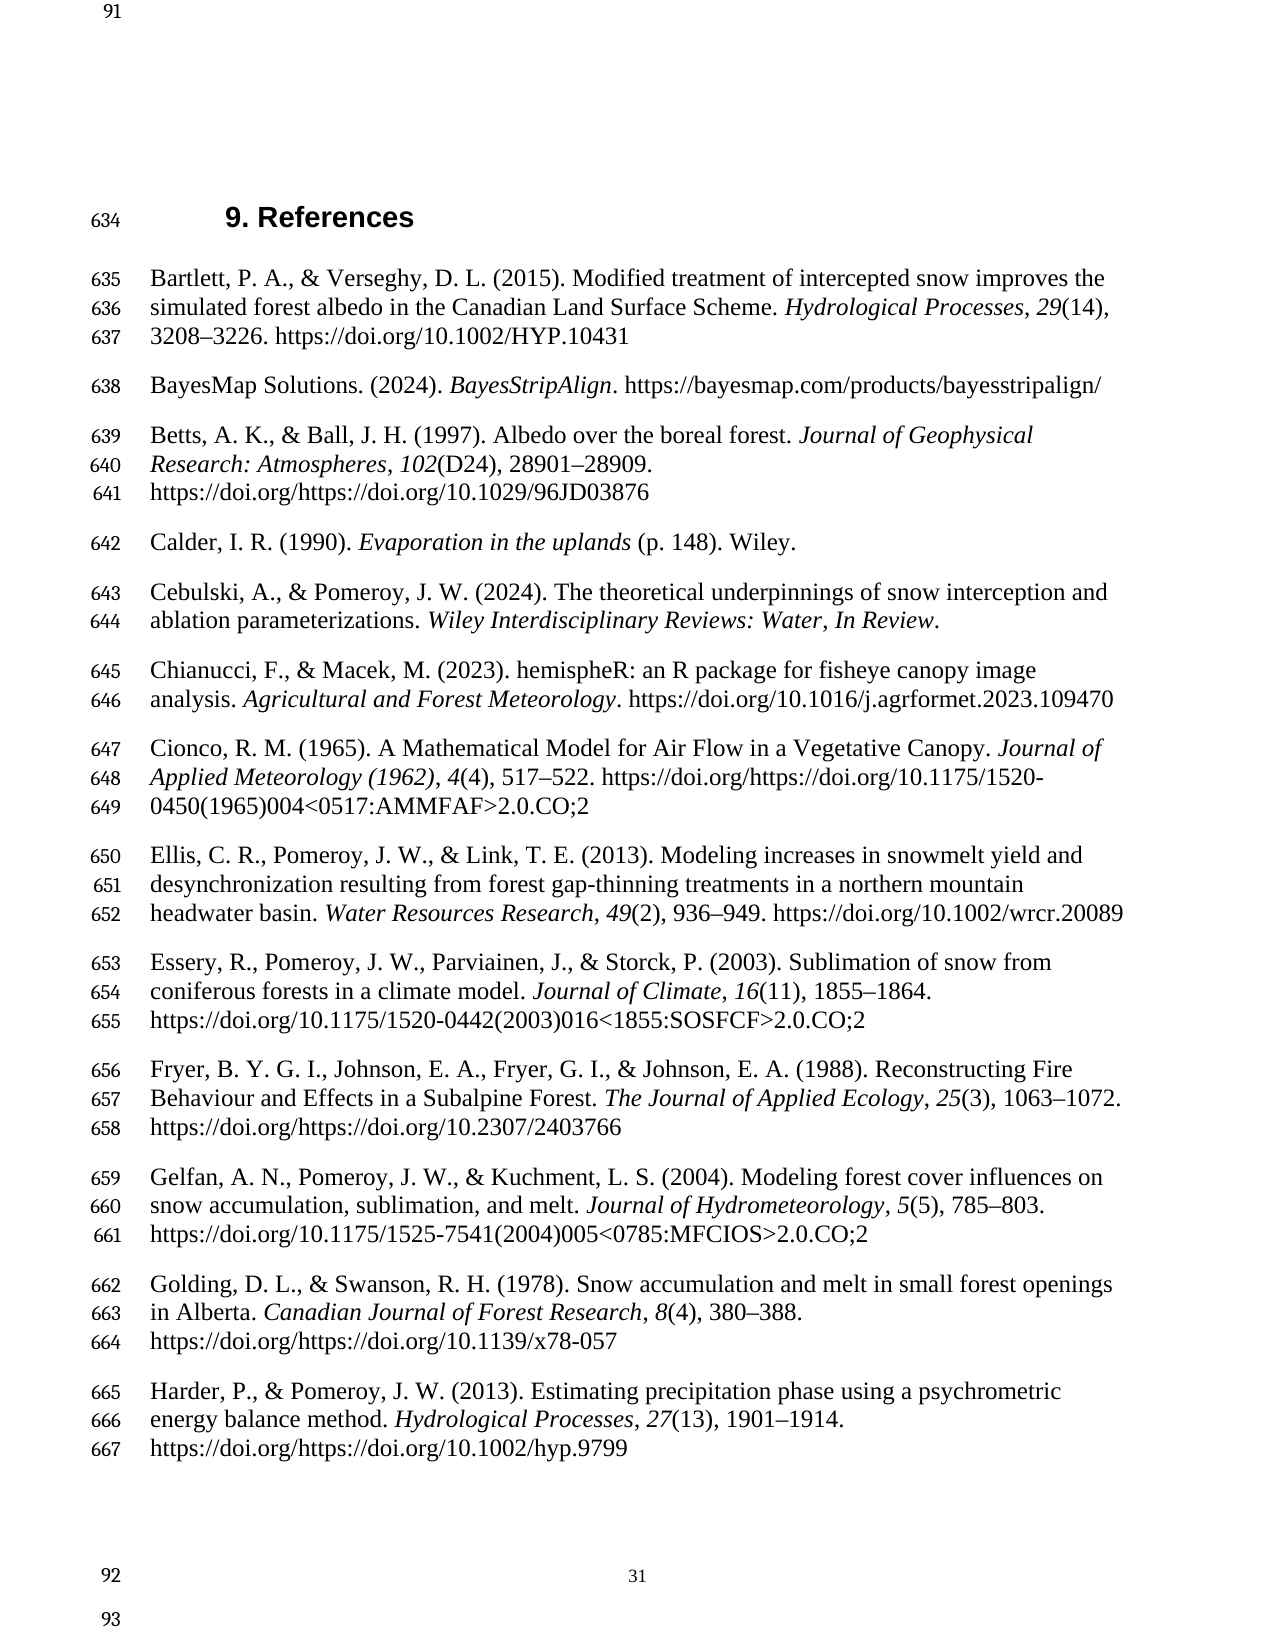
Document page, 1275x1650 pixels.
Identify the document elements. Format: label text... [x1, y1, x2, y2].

subtitle 9. References [150, 200, 1125, 234]
text Essery, R., Pomeroy, J. W., Parviainen, J., & Storck, P. (2003). Sublimation of snow from coniferous forests in a climate model. Journal of Climate, 16(11), 1855–1864. https://doi.org/10.1175/1520-0442(2003)016<1855:SOSFCF>2.0.CO;2 [150, 947, 1125, 1034]
text Cebulski, A., & Pomeroy, J. W. (2024). The theoretical underpinnings of snow interception and ablation parameterizations. Wiley Interdisciplinary Reviews: Water, In Review. [150, 577, 1125, 634]
text Gelfan, A. N., Pomeroy, J. W., & Kuchment, L. S. (2004). Modeling forest cover influences on snow accumulation, sublimation, and melt. Journal of Hydrometeorology, 5(5), 785–803. https://doi.org/10.1175/1525-7541(2004)005<0785:MFCIOS>2.0.CO;2 [150, 1162, 1125, 1248]
text Golding, D. L., & Swanson, R. H. (1978). Snow accumulation and melt in small forest openings in Alberta. Canadian Journal of Forest Research, 8(4), 380–388. https://doi.org/https://doi.org/10.1139/x78-057 [150, 1269, 1125, 1355]
text Chianucci, F., & Macek, M. (2023). hemispheR: an R package for fisheye canopy image analysis. Agricultural and Forest Meteorology. https://doi.org/10.1016/j.agrformet.2023.109470 [150, 655, 1125, 712]
text Bartlett, P. A., & Verseghy, D. L. (2015). Modified treatment of intercepted snow improves the simulated forest albedo in the Canadian Land Surface Scheme. Hydrological Processes, 29(14), 3208–3226. https://doi.org/10.1002/HYP.10431 [150, 263, 1125, 349]
text Cionco, R. M. (1965). A Mathematical Model for Air Flow in a Vegetative Canopy. Journal of Applied Meteorology (1962), 4(4), 517–522. https://doi.org/https://doi.org/10.1175/1520-0450(1965)004<0517:AMMFAF>2.0.CO;2 [150, 733, 1125, 819]
text Fryer, B. Y. G. I., Johnson, E. A., Fryer, G. I., & Johnson, E. A. (1988). Reconstructing Fire Behaviour and Effects in a Subalpine Forest. The Journal of Applied Ecology, 25(3), 1063–1072. https://doi.org/https://doi.org/10.2307/2403766 [150, 1054, 1125, 1141]
text Calder, I. R. (1990). Evaporation in the uplands (p. 148). Wiley. [150, 527, 1125, 556]
text BayesMap Solutions. (2024). BayesStripAlign. https://bayesmap.com/products/bayesstripalign/ [150, 370, 1125, 399]
text Harder, P., & Pomeroy, J. W. (2013). Estimating precipitation phase using a psychrometric energy balance method. Hydrological Processes, 27(13), 1901–1914. https://doi.org/https://doi.org/10.1002/hyp.9799 [150, 1376, 1125, 1462]
text Betts, A. K., & Ball, J. H. (1997). Albedo over the boreal forest. Journal of Geophysical Research: Atmospheres, 102(D24), 28901–28909. https://doi.org/https://doi.org/10.1029/96JD03876 [150, 420, 1125, 506]
text Ellis, C. R., Pomeroy, J. W., & Link, T. E. (2013). Modeling increases in snowmelt yield and desynchronization resulting from forest gap-thinning treatments in a northern mountain headwater basin. Water Resources Research, 49(2), 936–949. https://doi.org/10.1002/wrcr.20089 [150, 840, 1125, 927]
